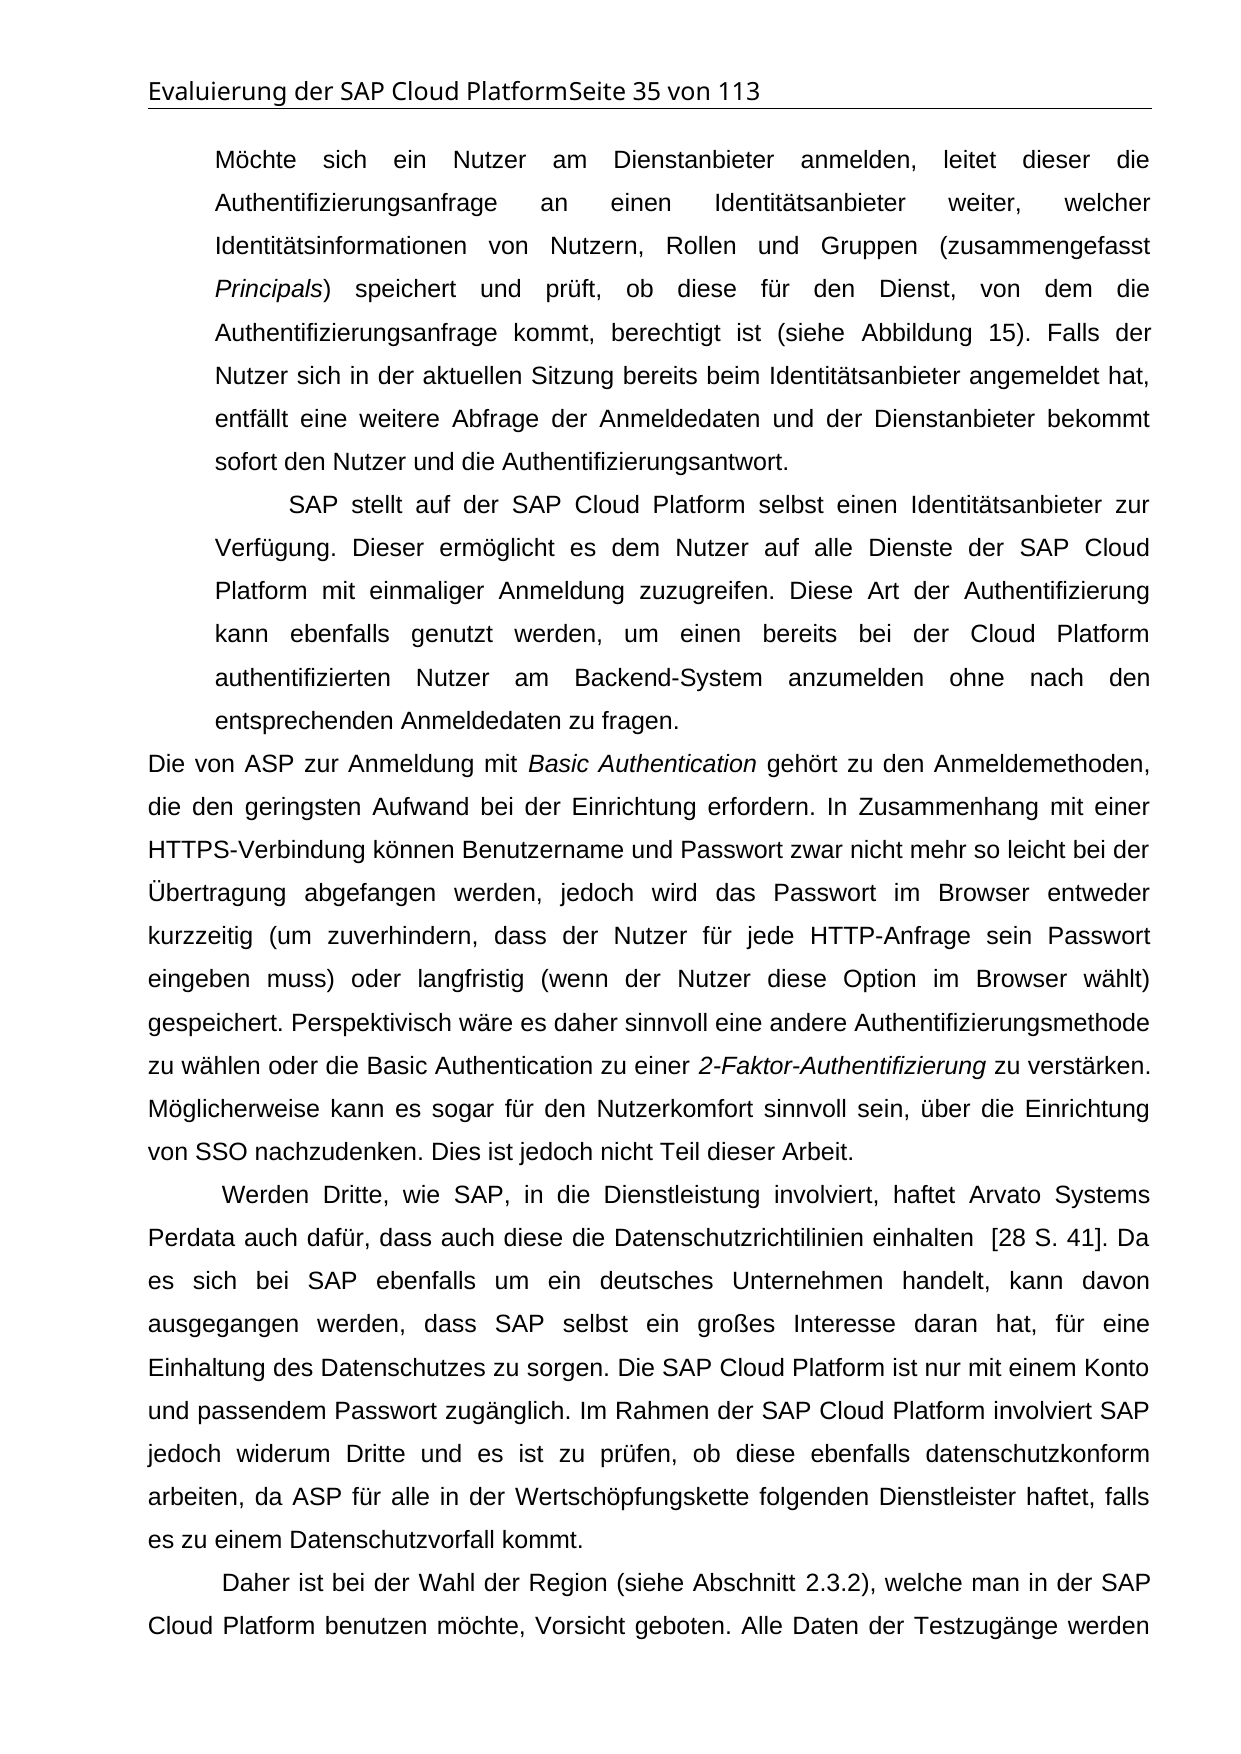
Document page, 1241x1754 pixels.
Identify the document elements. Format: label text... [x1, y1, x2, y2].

list SAP stellt auf der SAP Cloud Platform selbst einen Identitätsanbieter zur Verfügung. Dieser ermöglicht es dem Nutzer auf alle Dienste der SAP Cloud Platform mit einmaliger Anmeldung zuzugreifen. Diese Art der Authentifizierung kann ebenfalls genutzt werden, um einen bereits bei der Cloud Platform authentifizierten Nutzer am Backend-System anzumelden ohne nach den entsprechenden Anmeldedaten zu fragen. [214, 490, 1152, 734]
list Möchte sich ein Nutzer am Dienstanbieter anmelden, leitet dieser die Authentifizierungsanfrage an einen Identitätsanbieter weiter, welcher Identitätsinformationen von Nutzern, Rollen und Gruppen (zusammengefasst Principals) speichert und prüft, ob diese für den Dienst, von dem die Authentifizierungsanfrage kommt, berechtigt ist (siehe Abbildung 15). Falls der Nutzer sich in der aktuellen Sitzung bereits beim Identitätsanbieter angemeldet hat, entfällt eine weitere Abfrage der Anmeldedaten und der Dienstanbieter bekommt sofort den Nutzer und die Authentifizierungsantwort. [214, 145, 1152, 476]
text Die von ASP zur Anmeldung mit Basic Authentication gehört zu den Anmeldemethoden, die den geringsten Aufwand bei der Einrichtung erfordern. In Zusammenhang mit einer HTTPS-Verbindung können Benutzername und Passwort zwar nicht mehr so leicht bei der Übertragung abgefangen werden, jedoch wird das Passwort im Browser entweder kurzzeitig (um zuverhindern, dass der Nutzer für jede HTTP-Anfrage sein Passwort eingeben muss) oder langfristig (wenn der Nutzer diese Option im Browser wählt) gespeichert. Perspektivisch wäre es daher sinnvoll eine andere Authentifizierungsmethode zu wählen oder die Basic Authentication zu einer 2-Faktor-Authentifizierung zu verstärken. Möglicherweise kann es sogar für den Nutzerkomfort sinnvoll sein, über die Einrichtung von SSO nachzudenken. Dies ist jedoch nicht Teil dieser Arbeit. [148, 749, 1152, 1166]
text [148, 1568, 1152, 1640]
text Werden Dritte, wie SAP, in die Dienstleistung involviert, haftet Arvato Systems Perdata auch dafür, dass auch diese die Datenschutzrichtilinien einhalten [28 S. 41]. Da es sich bei SAP ebenfalls um ein deutsches Unternehmen handelt, kann davon ausgegangen werden, dass SAP selbst ein großes Interesse daran hat, für eine Einhaltung des Datenschutzes zu sorgen. Die SAP Cloud Platform ist nur mit einem Konto und passendem Passwort zugänglich. Im Rahmen der SAP Cloud Platform involviert SAP jedoch widerum Dritte und es ist zu prüfen, ob diese ebenfalls datenschutzkonform arbeiten, da ASP für alle in der Wertschöpfungskette folgenden Dienstleister haftet, falls es zu einem Datenschutzvorfall kommt. [148, 1180, 1152, 1554]
